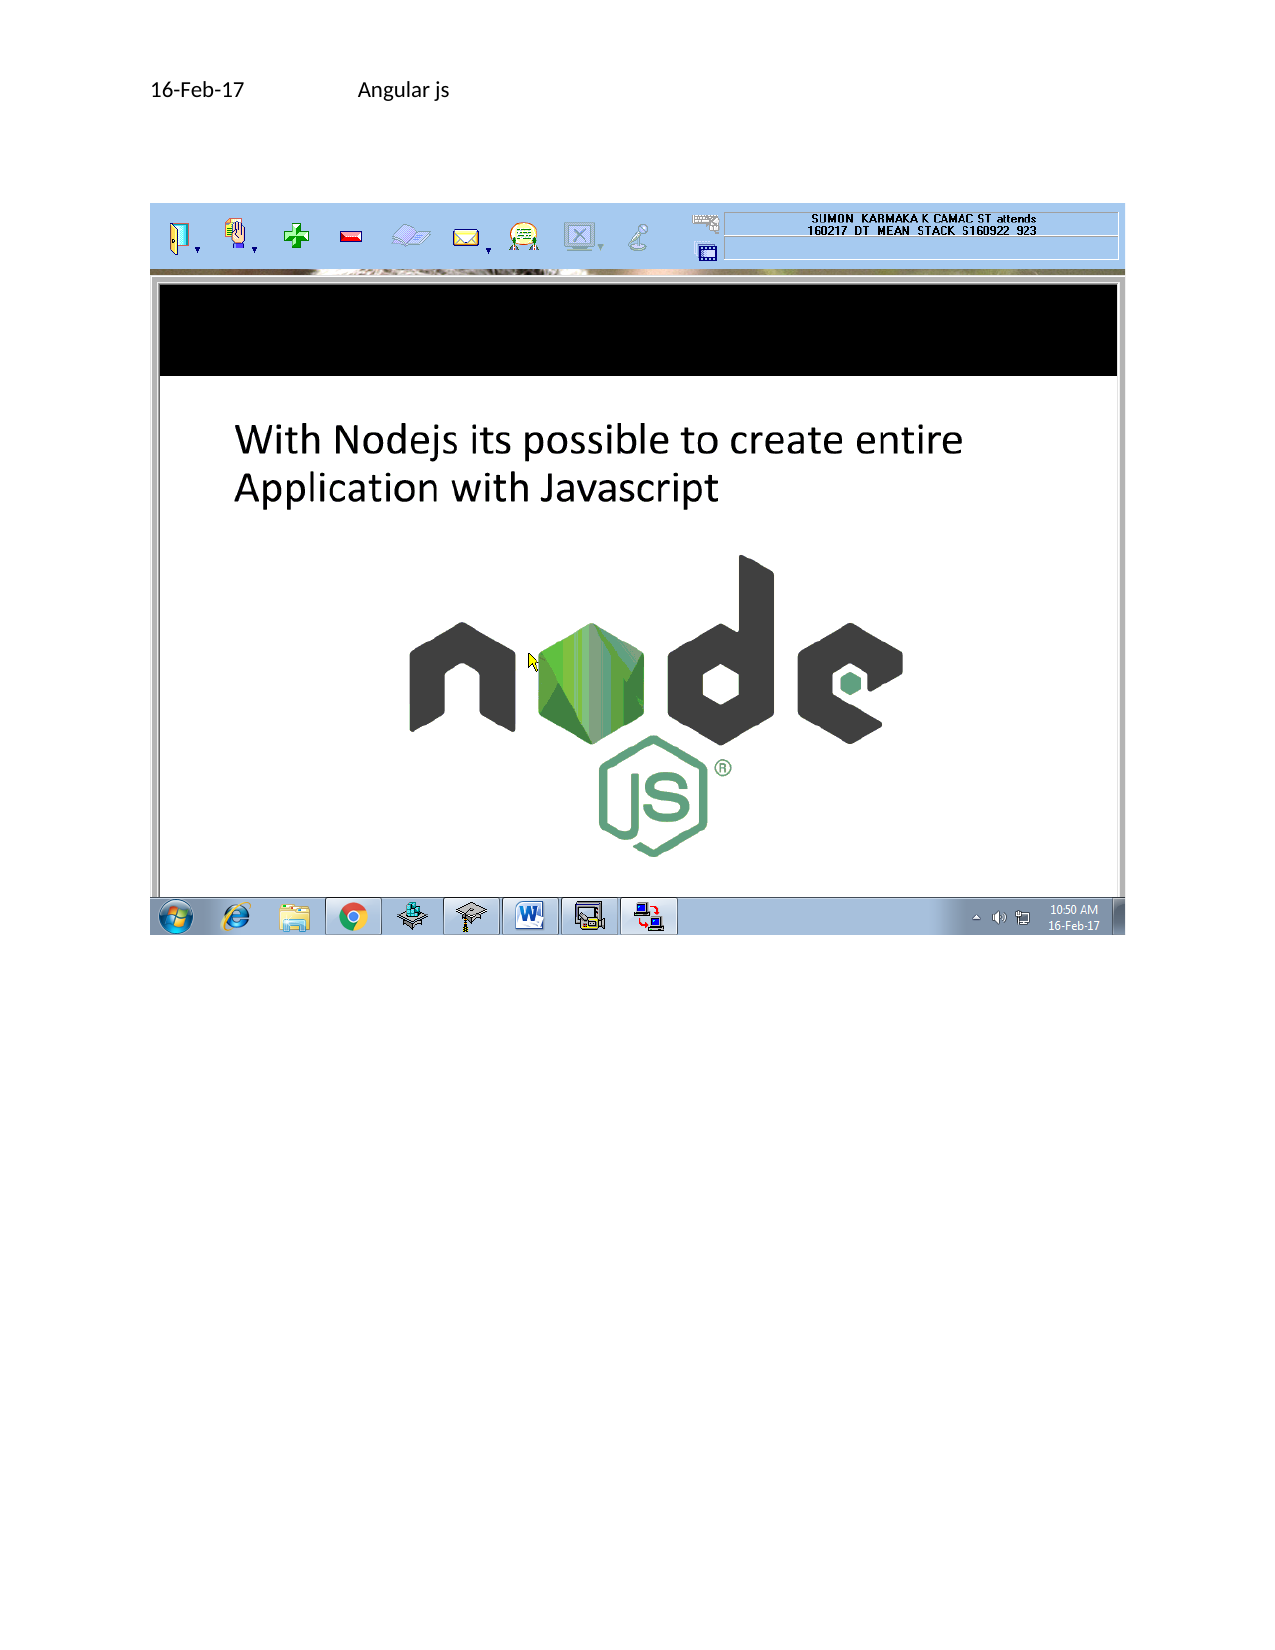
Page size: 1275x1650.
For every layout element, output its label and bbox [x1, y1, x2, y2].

picture [150, 203, 1125, 935]
